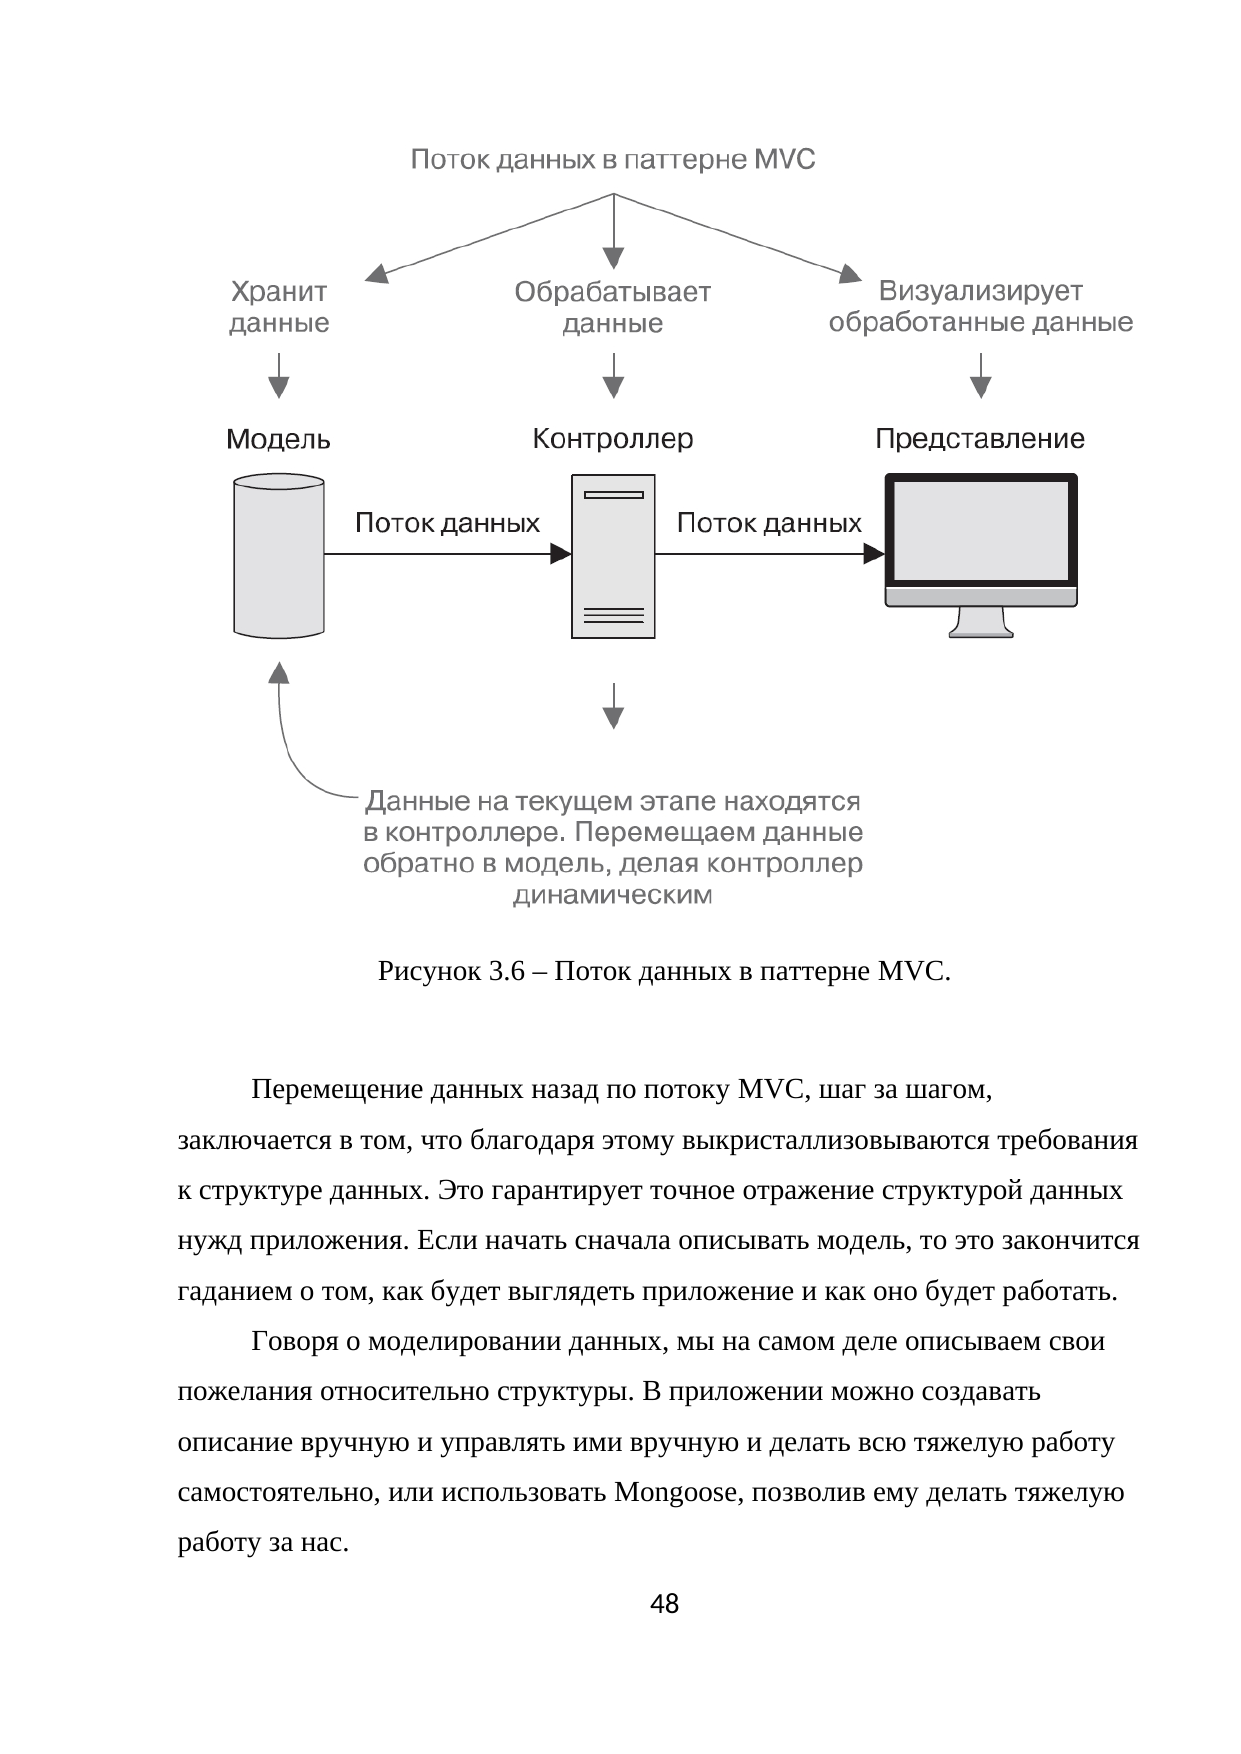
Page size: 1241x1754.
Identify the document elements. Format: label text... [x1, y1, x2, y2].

text Рисунок 3.6 – Поток данных в паттерне MVC. [177, 953, 1152, 986]
text Перемещение данных назад по потоку MVC, шаг за шагом, заключается в том, что благодаря этому выкристаллизовываются требования к структуре данных. Это гарантирует точное отражение структурой данных нужд приложения. Если начать сначала описывать модель, то это закончится гаданием о том, как будет выглядеть приложение и как оно будет работать. [177, 1071, 1152, 1306]
text Говоря о моделировании данных, мы на самом деле описываем свои пожелания относительно структуры. В приложении можно создавать описание вручную и управлять ими вручную и делать всю тяжелую работу самостоятельно, или использовать Mongoose, позволив ему делать тяжелую работу за нас. [177, 1323, 1152, 1558]
picture [177, 118, 1152, 927]
